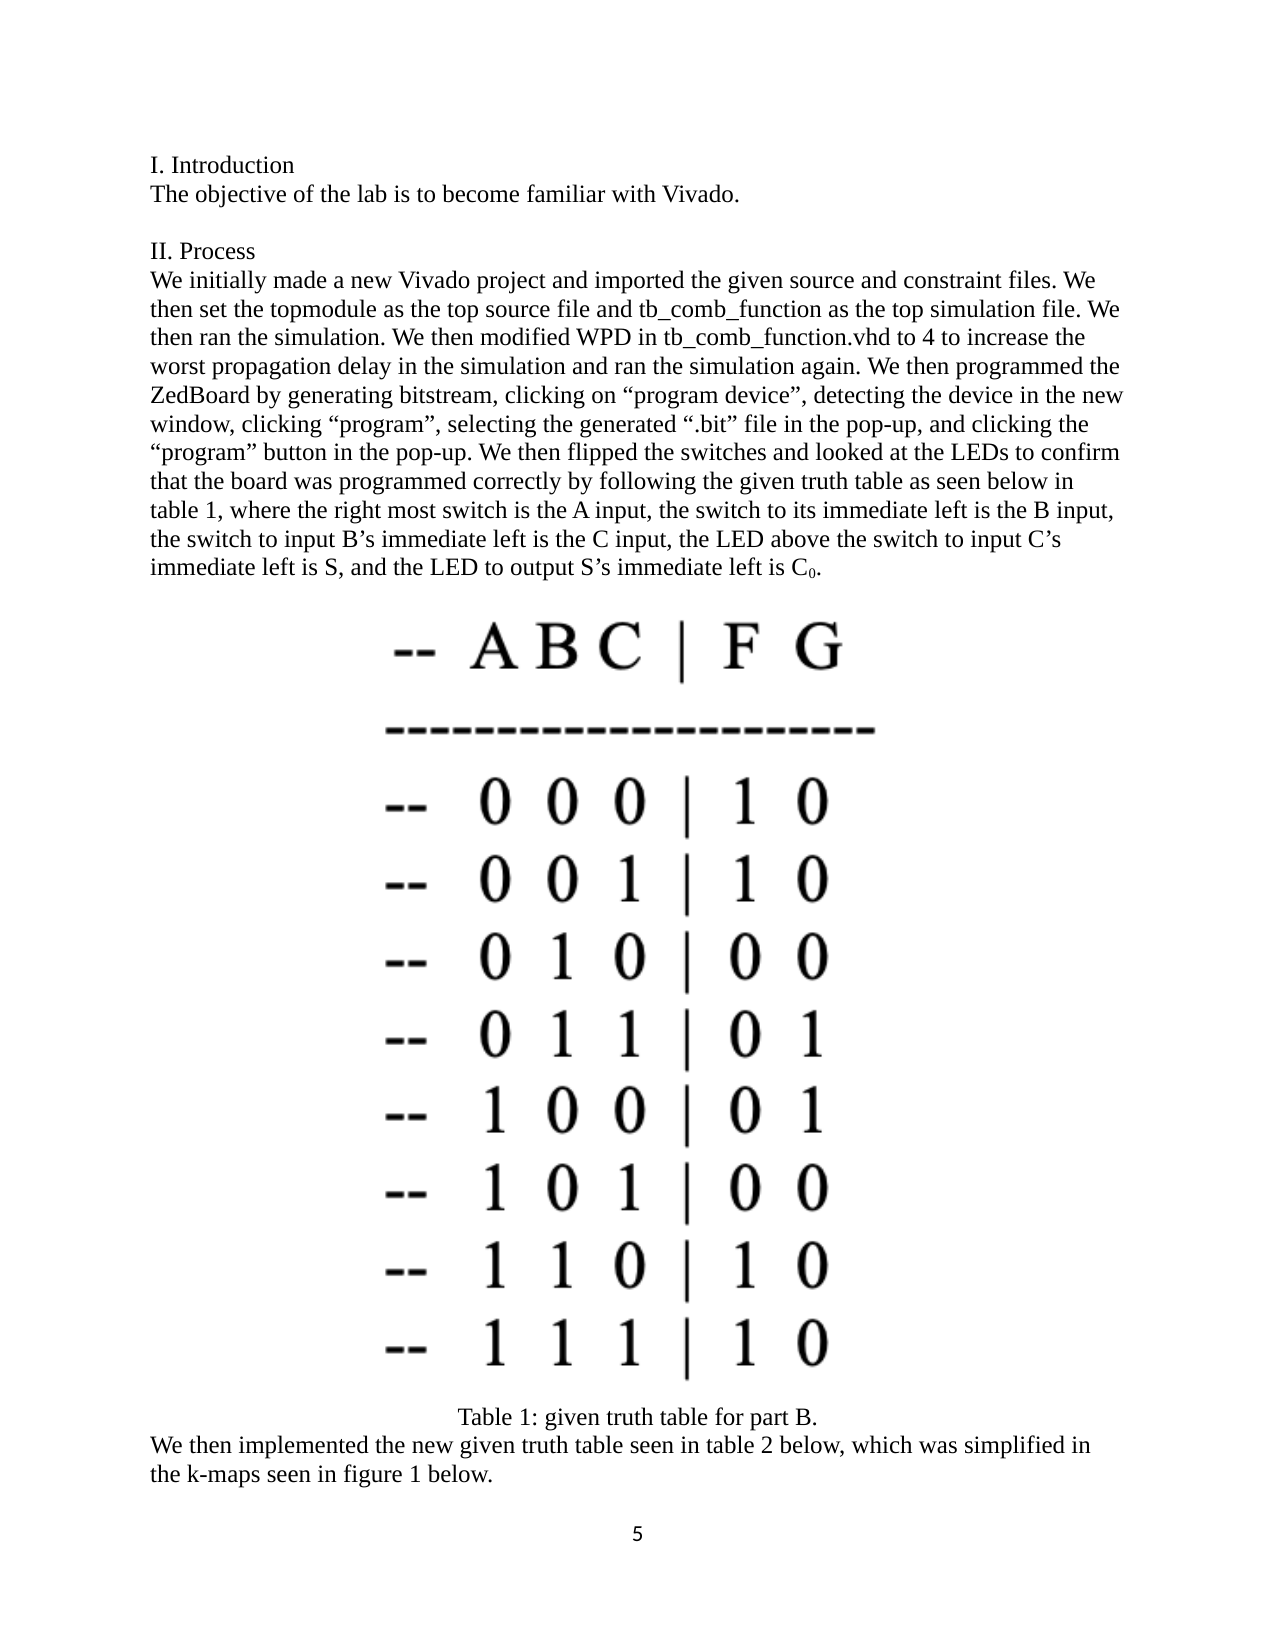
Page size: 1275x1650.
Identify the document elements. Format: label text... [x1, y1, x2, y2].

text The objective of the lab is to become familiar with Vivado. [150, 179, 1125, 207]
text We initially made a new Vivado project and imported the given source and constraint files. We then set the topmodule as the top source file and tb_comb_function as the top simulation file. We then ran the simulation. We then modified WPD in tb_comb_function.vhd to 4 to increase the worst propagation delay in the simulation and ran the simulation again. We then programmed the ZedBoard by generating bitstream, clicking on “program device”, detecting the device in the new window, clicking “program”, selecting the generated “.bit” file in the pop-up, and clicking the “program” button in the pop-up. We then flipped the switches and looked at the LEDs to confirm that the board was programmed correctly by following the given truth table as seen below in table 1, where the right most switch is the A input, the switch to its immediate left is the B input, the switch to input B’s immediate left is the C input, the LED above the switch to input C’s immediate left is S, and the LED to output S’s immediate left is C0. [150, 265, 1125, 581]
picture [353, 581, 922, 1402]
text We then implemented the new given truth table seen in table 2 below, which was simplified in the k-maps seen in figure 1 below. [150, 1430, 1125, 1488]
text II. Process [150, 236, 1125, 265]
text Table 1: given truth table for part B. [150, 1402, 1125, 1430]
text I. Introduction [150, 150, 1125, 179]
